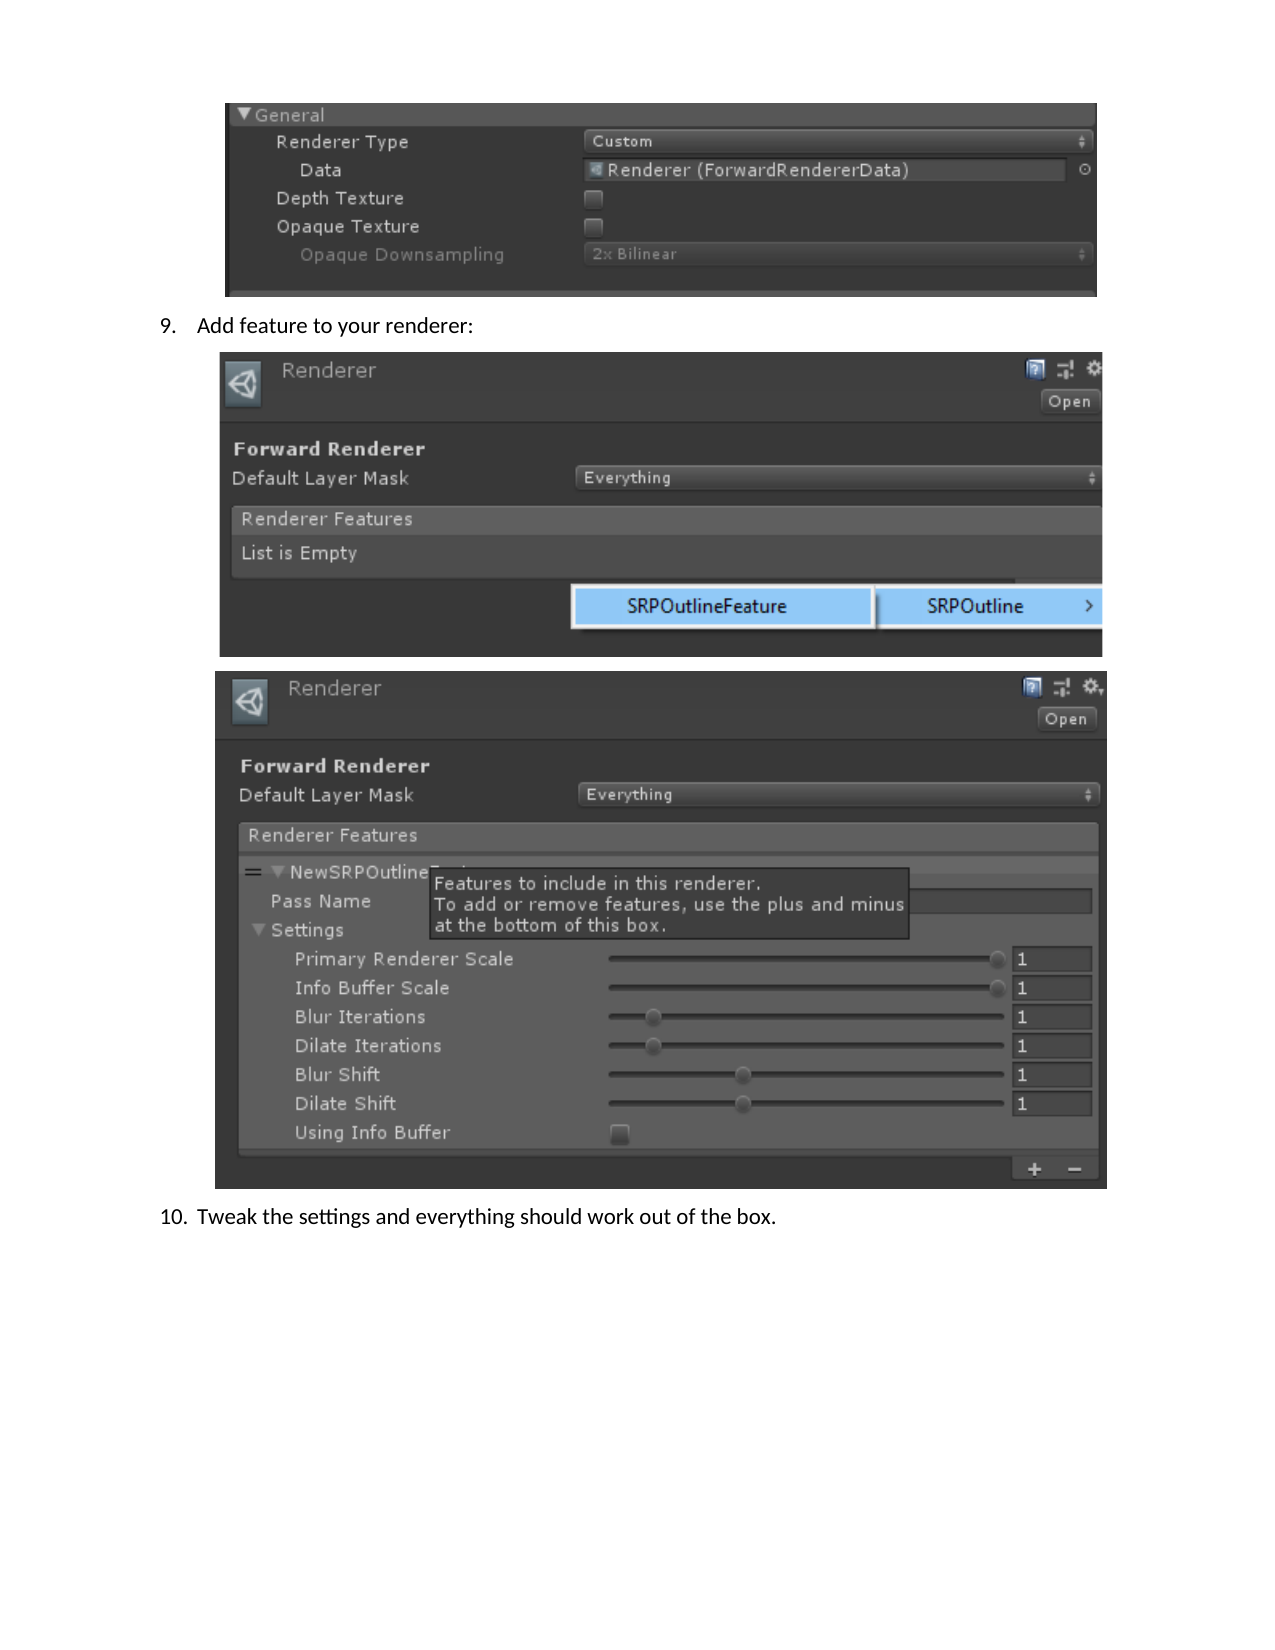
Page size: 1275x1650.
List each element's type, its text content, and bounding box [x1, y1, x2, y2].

picture [225, 103, 1097, 297]
list Tweak the settings and everything should work out of the box. [159, 1202, 1125, 1230]
list Add feature to your renderer: [159, 311, 1125, 339]
picture [219, 352, 1103, 657]
picture [215, 671, 1107, 1189]
